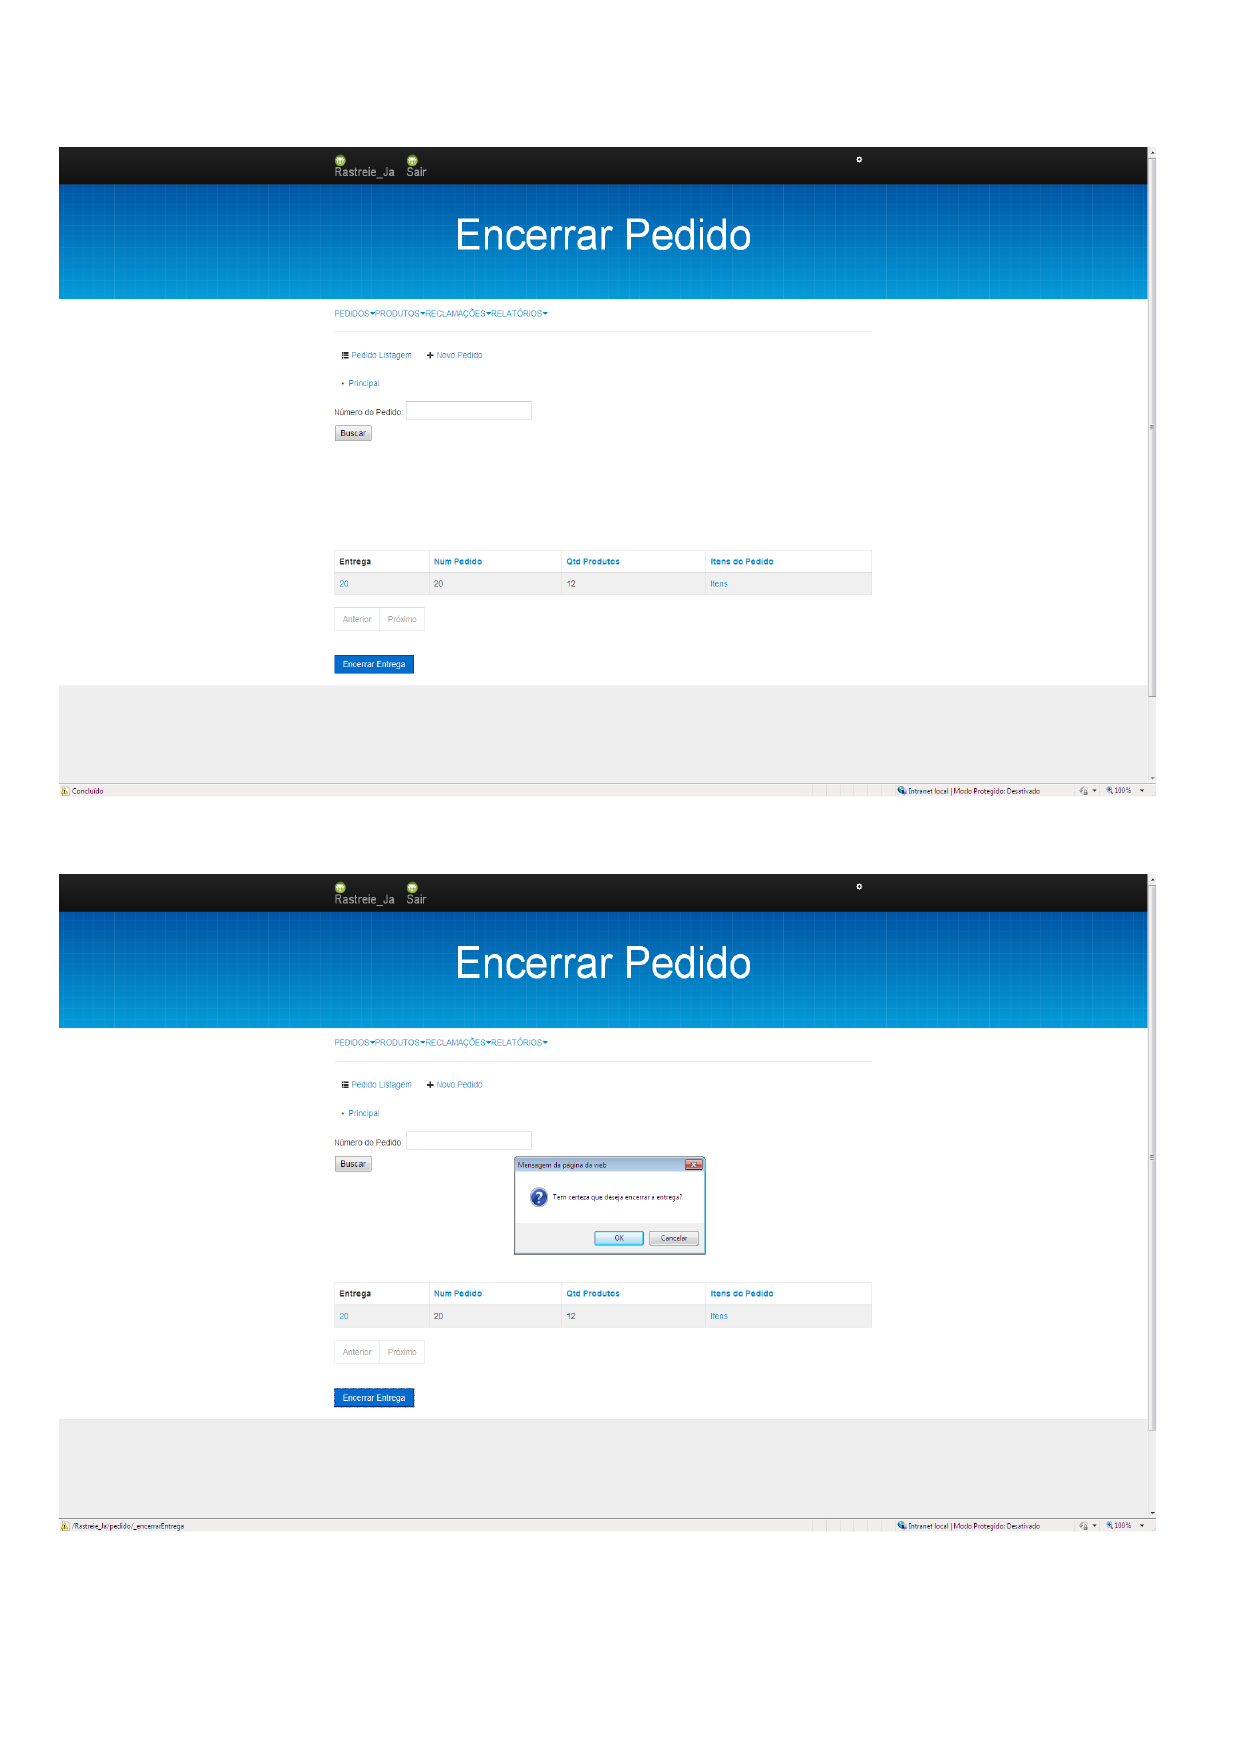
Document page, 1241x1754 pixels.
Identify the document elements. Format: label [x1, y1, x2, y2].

picture [59, 874, 1157, 1532]
picture [59, 147, 1157, 797]
